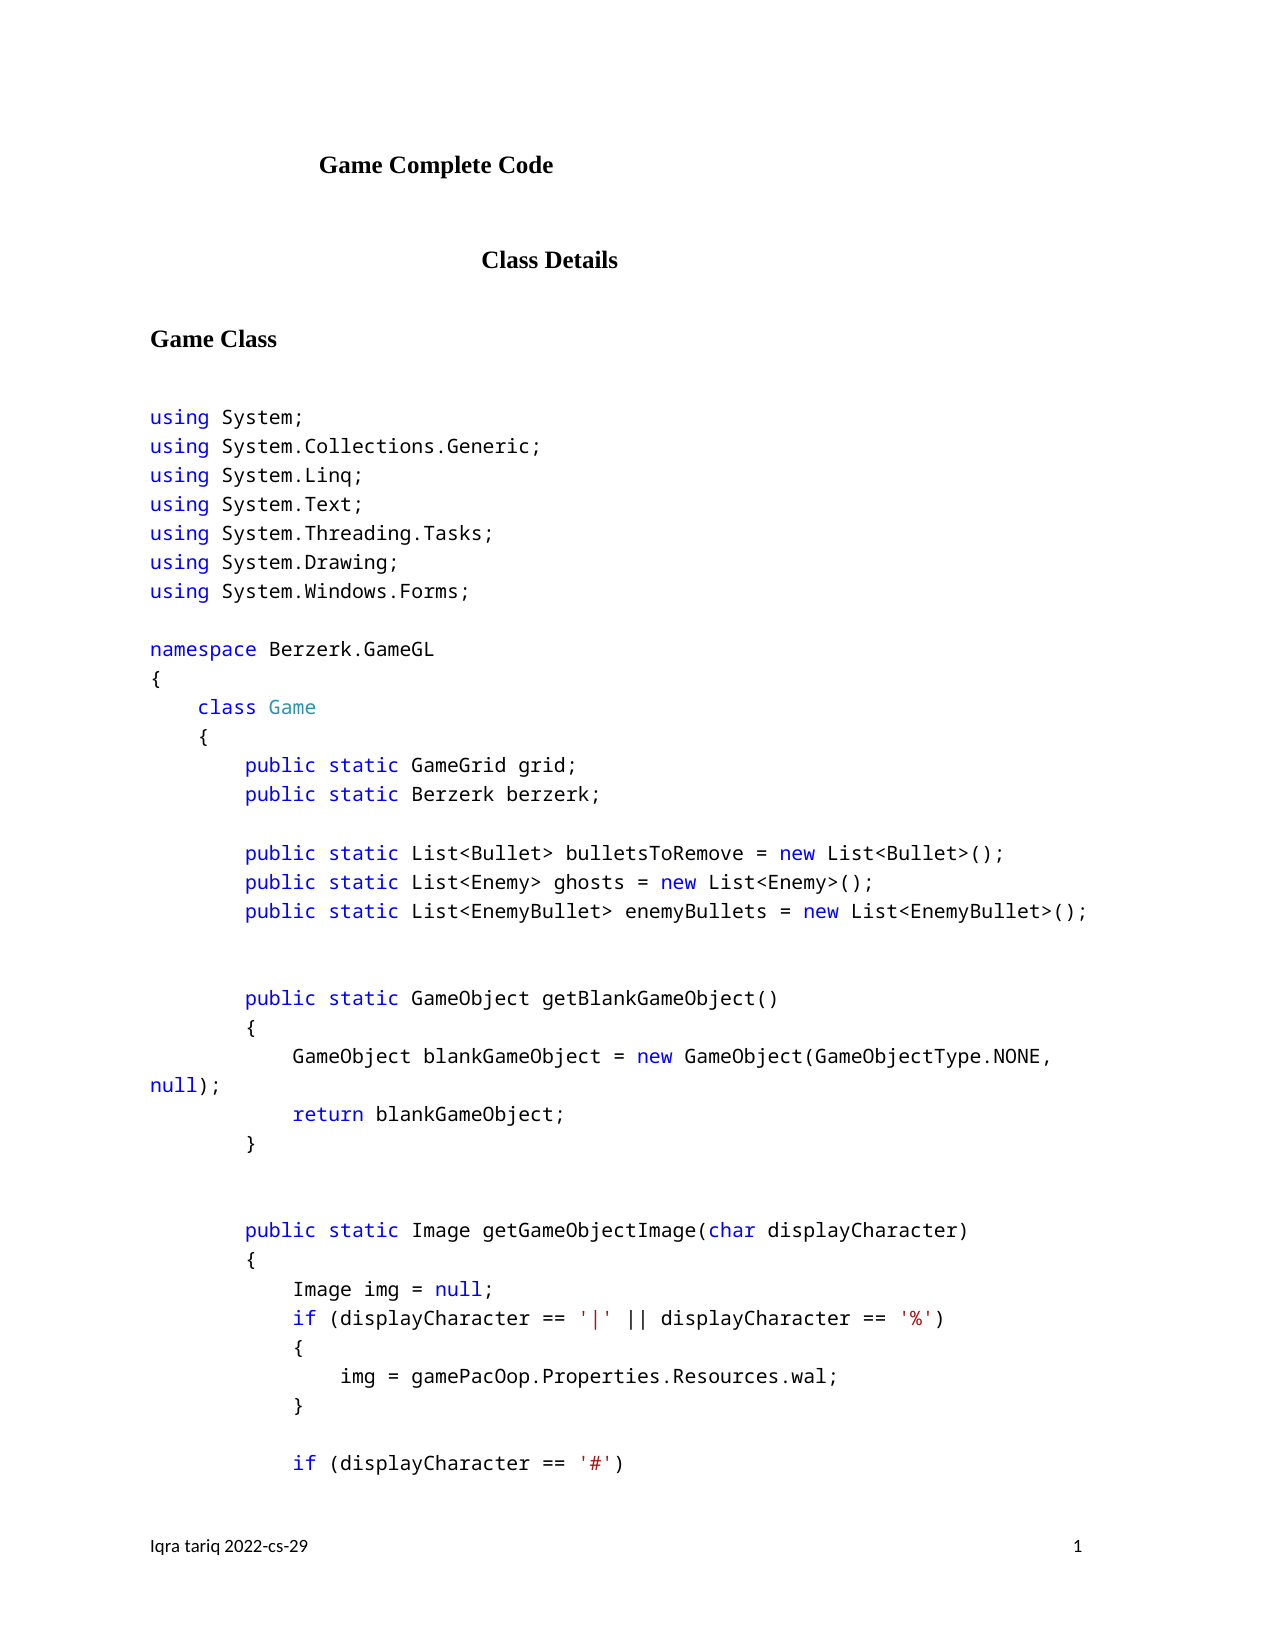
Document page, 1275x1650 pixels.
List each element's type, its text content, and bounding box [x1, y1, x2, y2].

text public static Image getGameObjectImage(char displayCharacter) [150, 1217, 1125, 1244]
subtitle Game Class [150, 324, 1125, 353]
text { [150, 1246, 1125, 1273]
text GameObject blankGameObject = new GameObject(GameObjectType.NONE, null); [150, 1042, 1125, 1098]
text class Game [150, 693, 1125, 721]
text using System.Linq; [150, 461, 1125, 488]
text public static GameObject getBlankGameObject() [150, 984, 1125, 1011]
text using System; [150, 403, 1125, 430]
text { [150, 664, 1125, 691]
subtitle Class Details [150, 245, 1125, 274]
text Game Complete Code [150, 150, 1125, 179]
text { [150, 723, 1125, 749]
text public static GameGrid grid; [150, 752, 1125, 779]
text if (displayCharacter == '|' || displayCharacter == '%') [150, 1304, 1125, 1331]
text } [150, 1129, 1125, 1156]
text public static Berzerk berzerk; [150, 781, 1125, 808]
text Image img = null; [150, 1275, 1125, 1302]
text public static List<Enemy> ghosts = new List<Enemy>(); [150, 868, 1125, 895]
text using System.Collections.Generic; [150, 432, 1125, 459]
text public static List<EnemyBullet> enemyBullets = new List<EnemyBullet>(); [150, 897, 1125, 924]
text using System.Threading.Tasks; [150, 519, 1125, 546]
text } [150, 1391, 1125, 1418]
text img = gamePacOop.Properties.Resources.wal; [150, 1362, 1125, 1389]
text { [150, 1013, 1125, 1040]
text { [150, 1333, 1125, 1360]
text namespace Berzerk.GameGL [150, 635, 1125, 662]
text public static List<Bullet> bulletsToRemove = new List<Bullet>(); [150, 839, 1125, 866]
text if (displayCharacter == '#') [150, 1449, 1125, 1476]
text using System.Text; [150, 490, 1125, 517]
text using System.Drawing; [150, 548, 1125, 575]
text return blankGameObject; [150, 1100, 1125, 1127]
text using System.Windows.Forms; [150, 577, 1125, 604]
